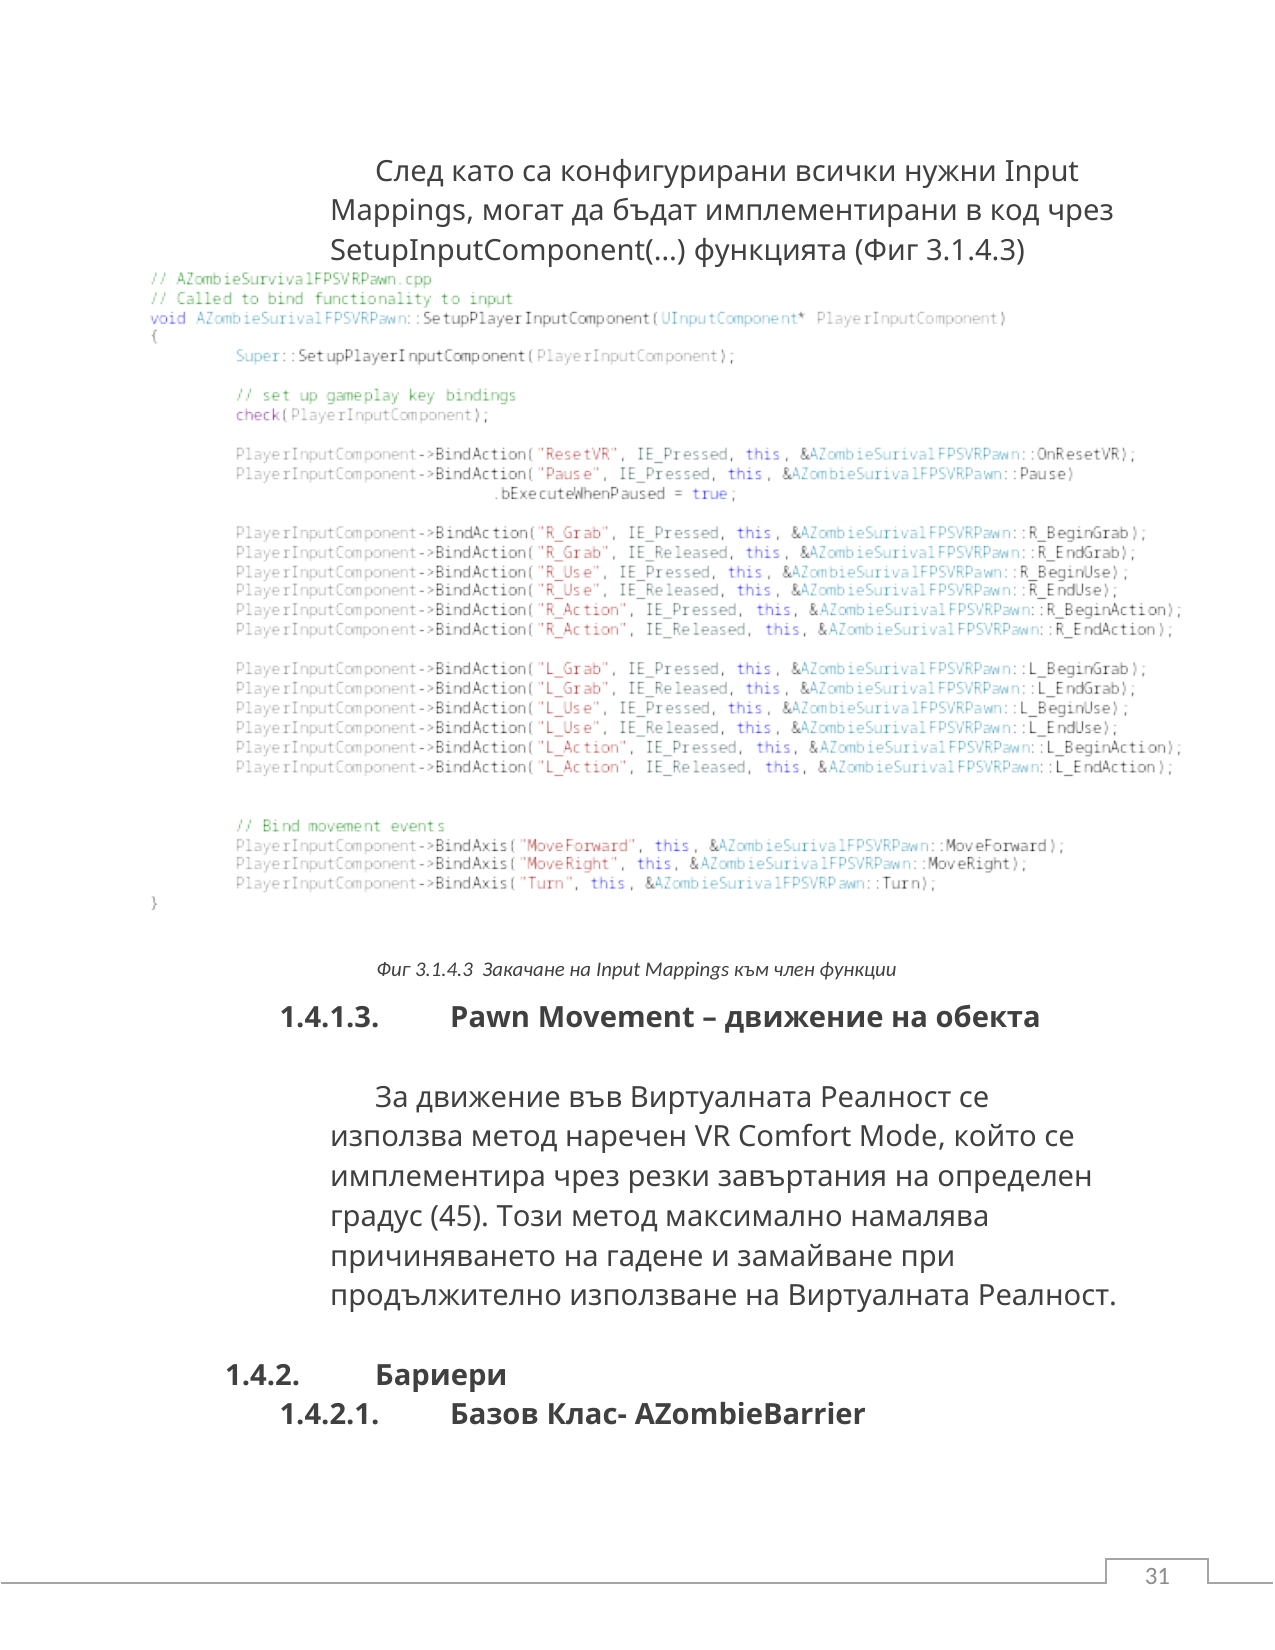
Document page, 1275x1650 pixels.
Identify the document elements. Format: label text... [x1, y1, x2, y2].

text След като са конфигурирани всички нужни Input Mappings, могат да бъдат имплементирани в код чрез SetupInputComponent(…) функцията (Фиг 3.1.4.3) [330, 150, 1125, 269]
list Базов Клас- AZombieBarrier [279, 1393, 1125, 1433]
text За движение във Виртуалната Реалност се използва метод наречен VR Comfort Mode, който се имплементира чрез резки завъртания на определен градус (45). Този метод максимално намалява причиняването на гадене и замайване при продължително използване на Виртуалната Реалност. [330, 1076, 1125, 1314]
list Бариери [225, 1354, 1125, 1393]
list Pawn Movement – движение на обекта [279, 933, 1125, 1036]
